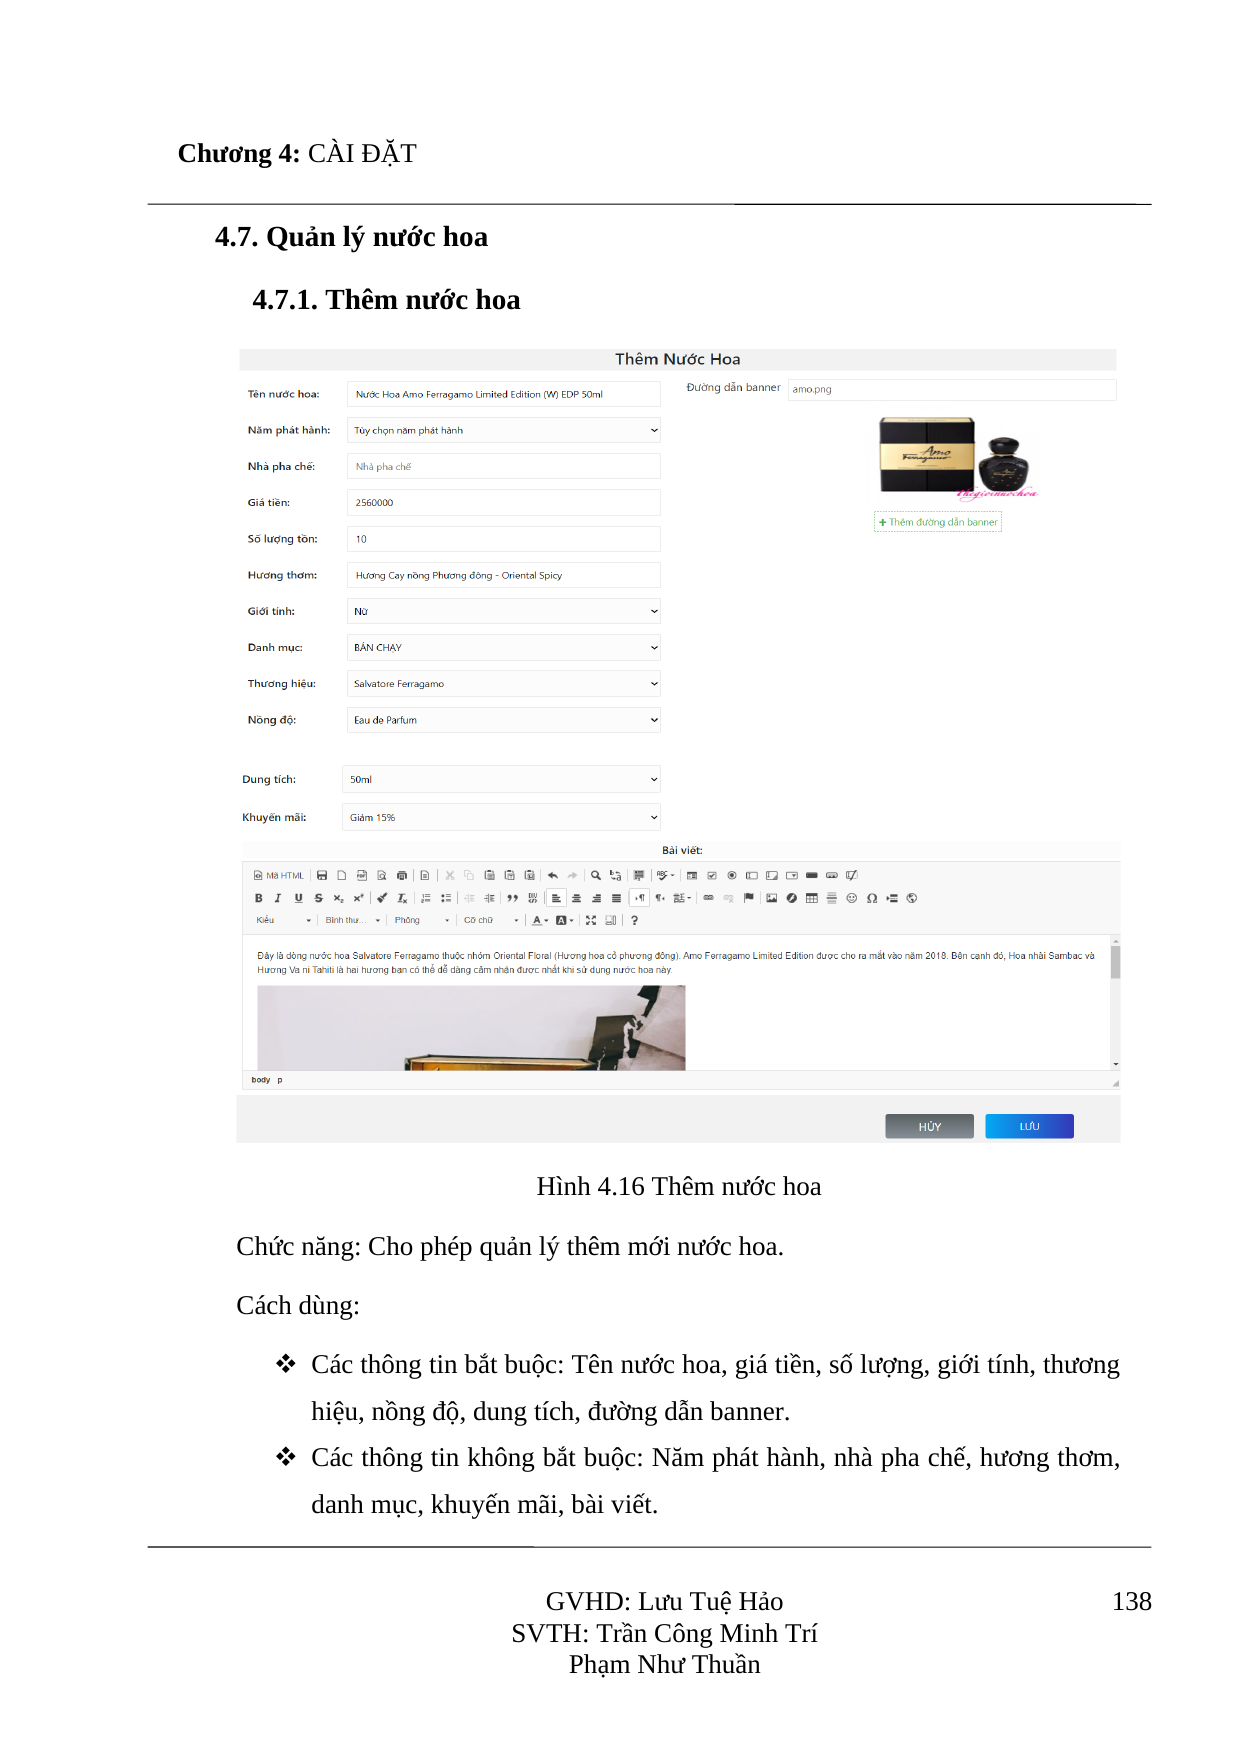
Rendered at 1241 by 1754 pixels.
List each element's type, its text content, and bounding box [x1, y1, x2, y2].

subtitle Thêm nước hoa [252, 282, 1122, 316]
picture [236, 762, 1121, 1143]
text Chức năng: Cho phép quản lý thêm mới nước hoa. [177, 1229, 1122, 1261]
picture [236, 345, 1122, 735]
list Các thông tin không bắt buộc: Năm phát hành, nhà pha chế, hương thơm, danh mục, khuyến mãi, bài viết. [274, 1441, 1122, 1519]
text Cách dùng: [177, 1289, 1122, 1320]
subtitle Quản lý nước hoa [215, 219, 1122, 253]
list Các thông tin bắt buộc: Tên nước hoa, giá tiền, số lượng, giới tính, thương hiệu, nồng độ, dung tích, đường dẫn banner. [274, 1348, 1122, 1426]
